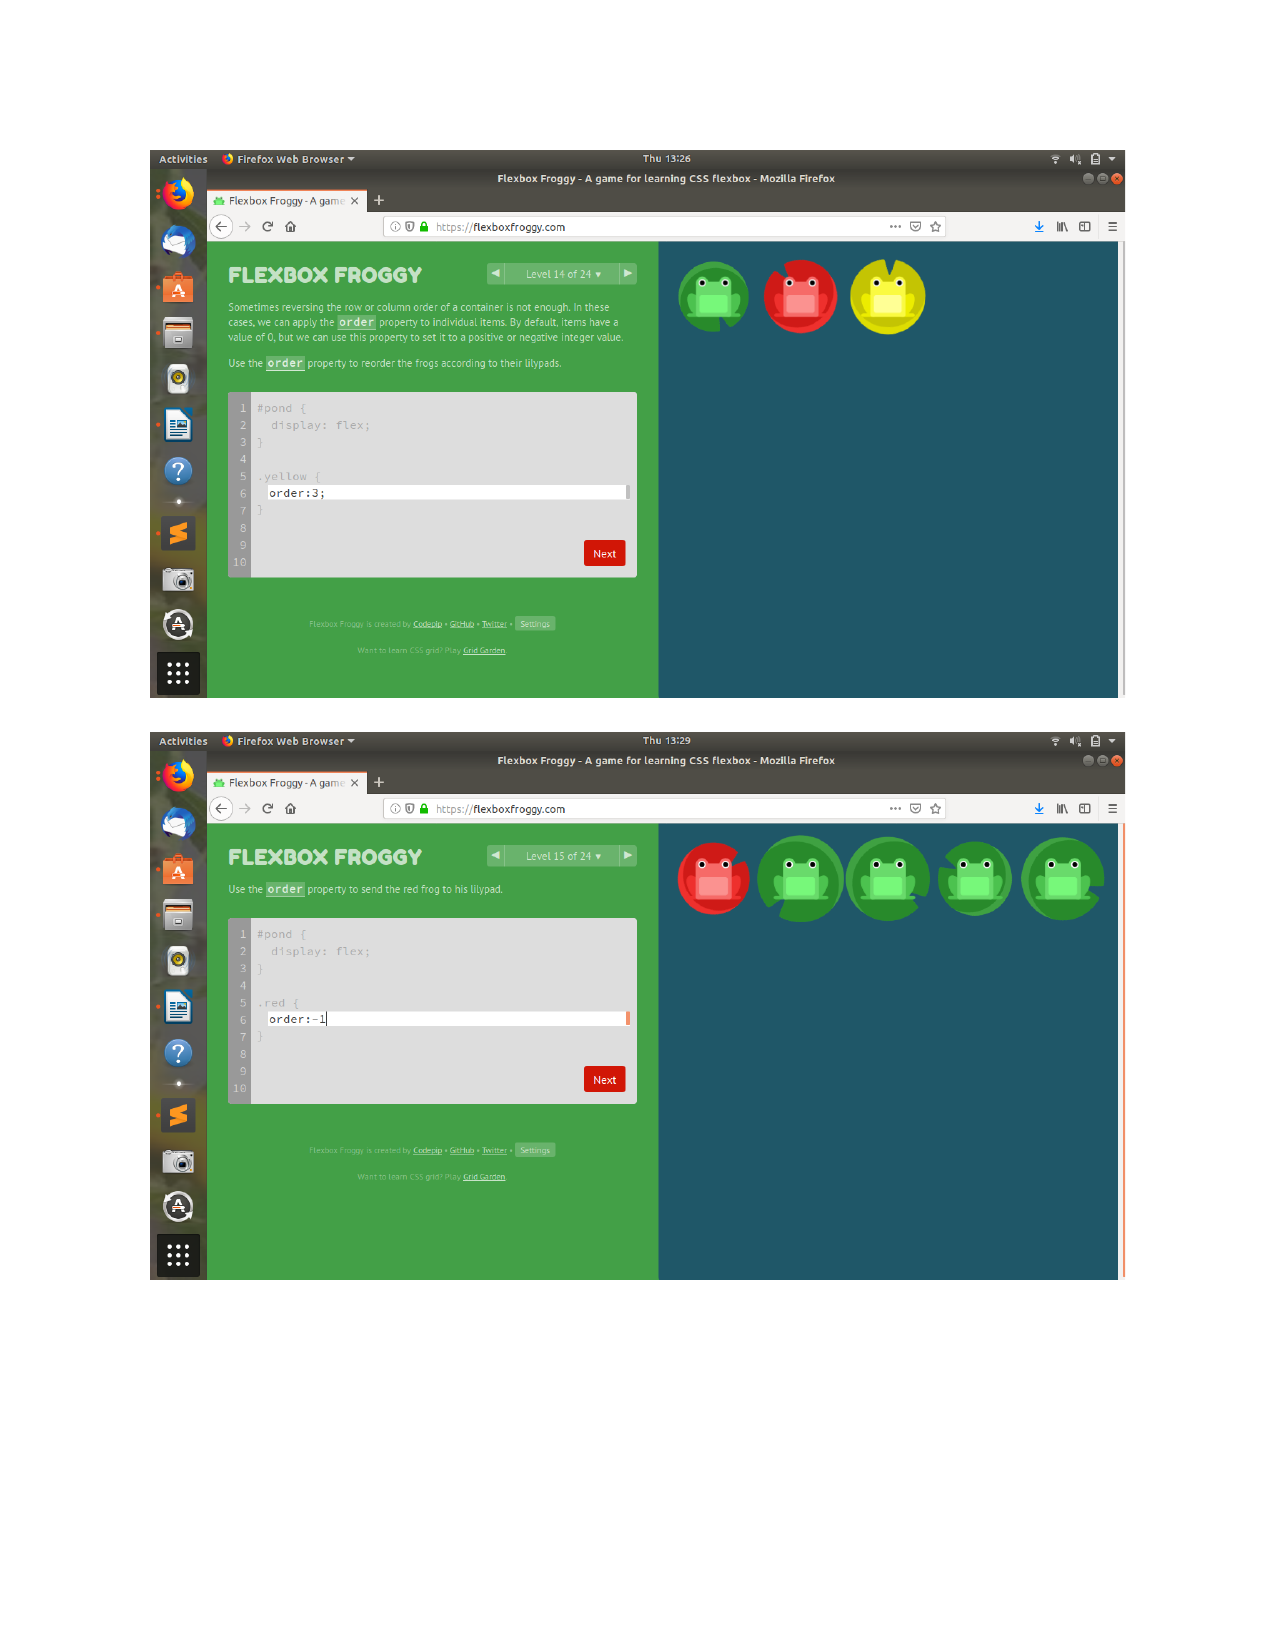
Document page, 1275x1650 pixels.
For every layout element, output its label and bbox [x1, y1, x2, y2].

picture [150, 150, 1125, 698]
picture [150, 732, 1125, 1280]
